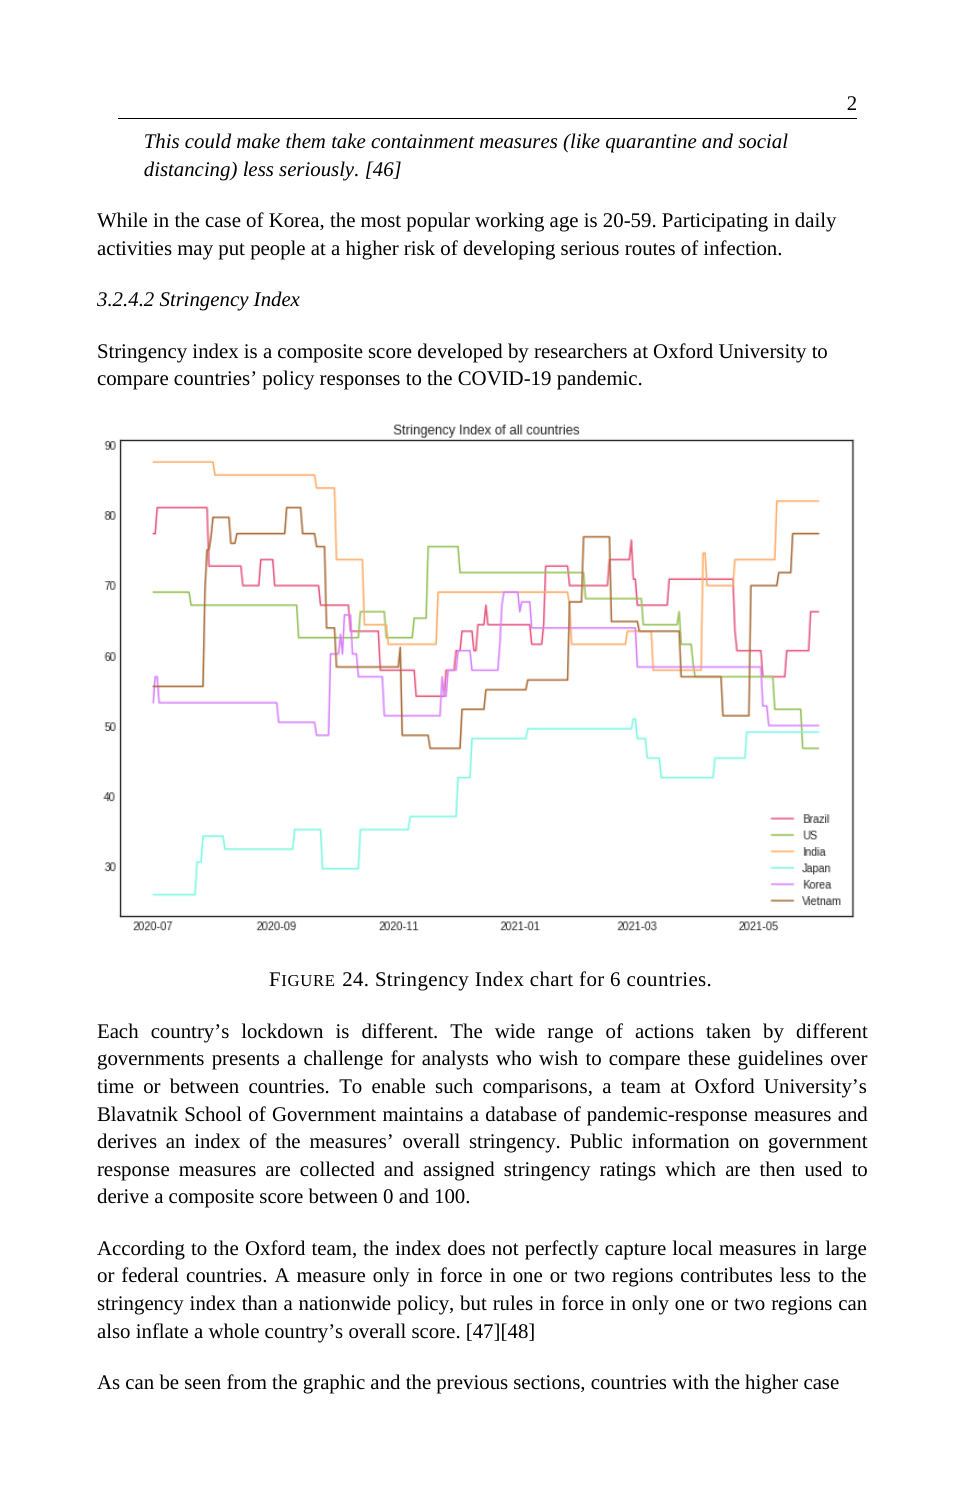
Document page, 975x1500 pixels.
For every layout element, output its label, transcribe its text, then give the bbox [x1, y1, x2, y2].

text While in the case of Korea, the most popular working age is 20-59. Participating in daily activities may put people at a higher risk of developing serious routes of infection. [97, 208, 869, 260]
text Each country’s lockdown is different. The wide range of actions taken by different governments presents a challenge for analysts who wish to compare these guidelines over time or between countries. To enable such comparisons, a team at Oxford University’s Blavatnik School of Government maintains a database of pandemic-response measures and derives an index of the measures’ overall stringency. Public information on government response measures are collected and assigned stringency ratings which are then used to derive a composite score between 0 and 100. [97, 1019, 869, 1208]
text FIGURE 24. Stringency Index chart for 6 countries. [116, 967, 866, 991]
text As can be seen from the graphic and the previous sections, countries with the higher case [97, 1370, 869, 1394]
text According to the Oxford team, the index does not perfectly capture local measures in large or federal countries. A measure only in force in one or two regions contributes less to the stringency index than a nationwide policy, but rules in force in only one or two regions can also inflate a whole country’s overall score. [47][48] [97, 1236, 869, 1343]
text This could make them take containment measures (like quarantine and social distancing) less seriously. [46] [144, 129, 869, 181]
picture [96, 417, 859, 939]
text 3.2.4.2 Stringency Index [97, 287, 869, 311]
text Stringency index is a composite score developed by researchers at Oxford University to compare countries’ policy responses to the COVID-19 pandemic. [97, 339, 869, 390]
